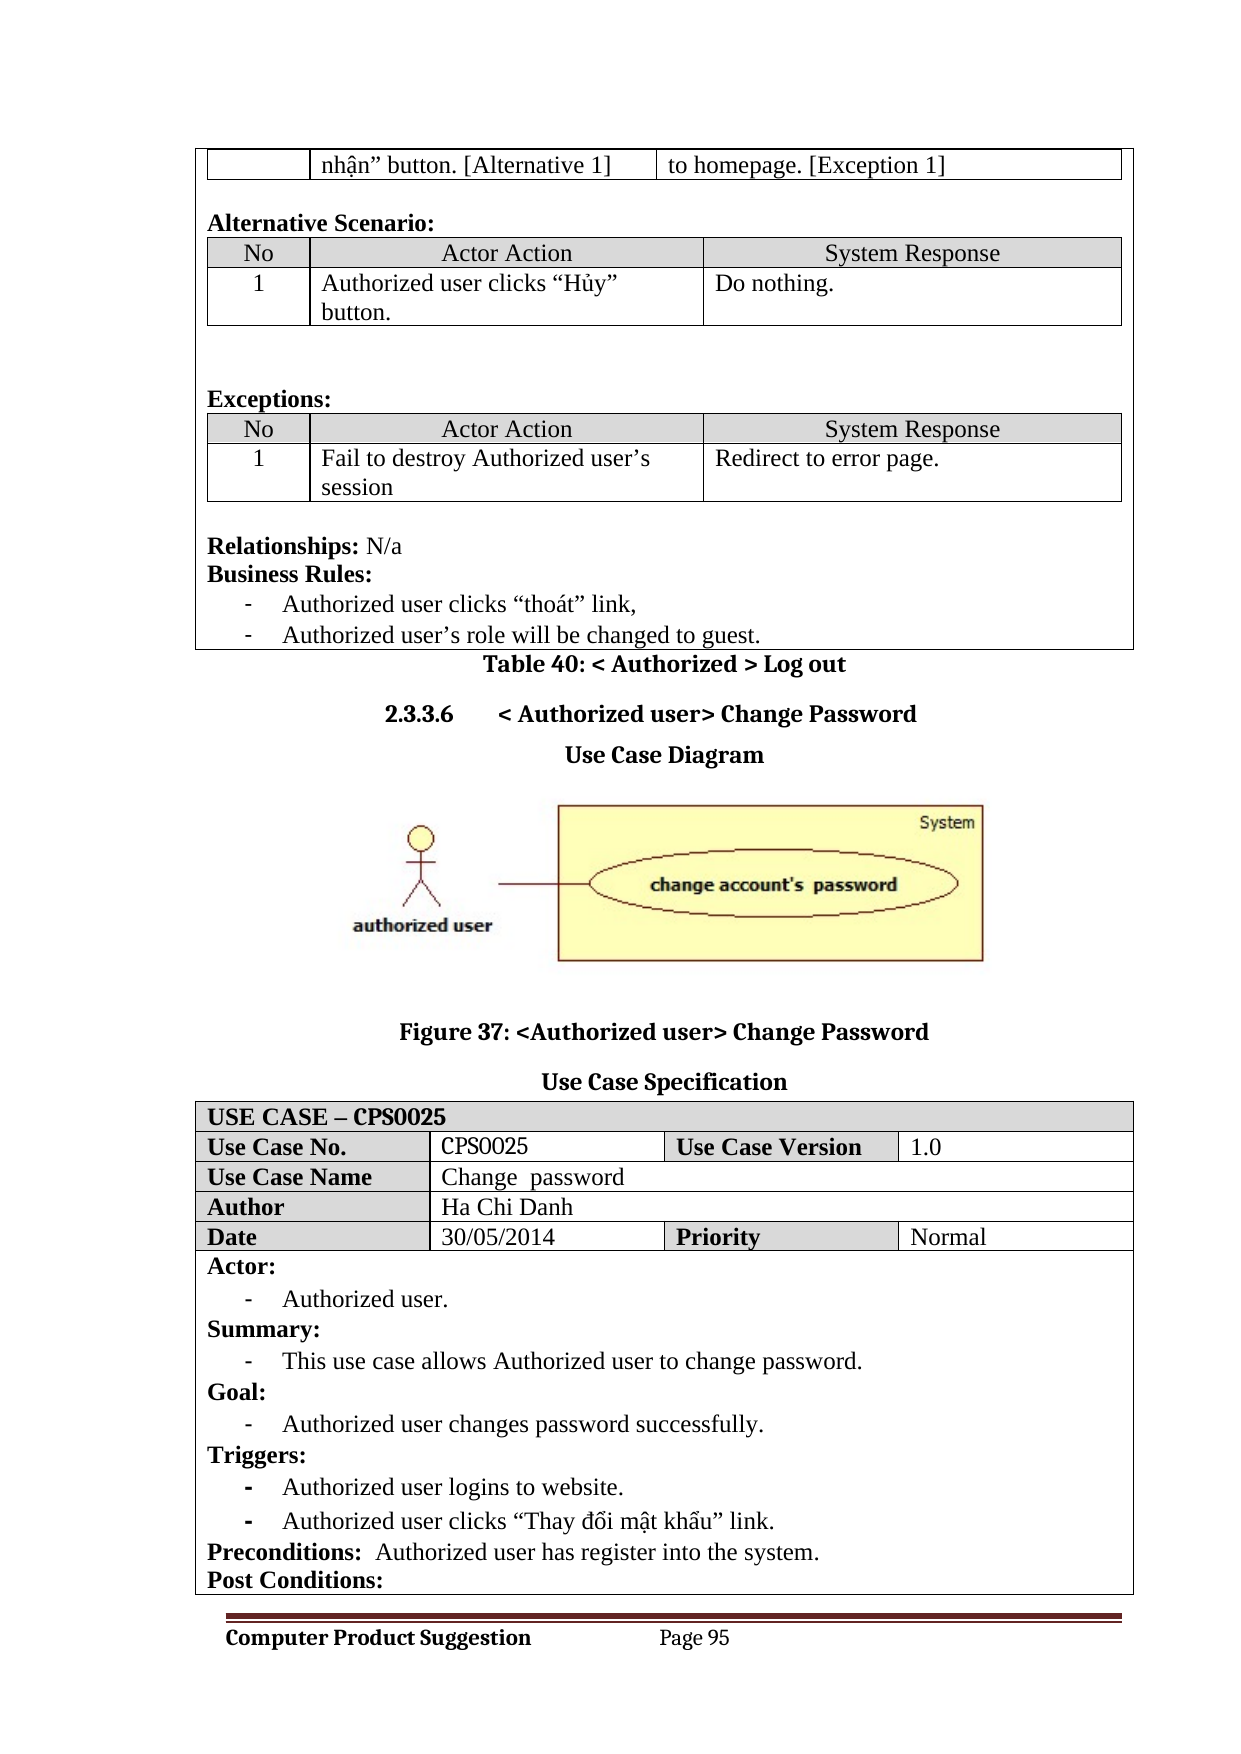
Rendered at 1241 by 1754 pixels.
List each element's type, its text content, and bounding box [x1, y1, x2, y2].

table_cell Ha Chi Danh [431, 1192, 1133, 1221]
subtitle Use Case Diagram [207, 741, 1122, 770]
table_cell Normal [899, 1222, 1133, 1250]
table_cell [196, 149, 1133, 649]
table_cell Date [196, 1222, 429, 1250]
subtitle Use Case Specification [207, 1068, 1122, 1096]
table_cell Change password [431, 1162, 1133, 1191]
table_cell Use Case Version [665, 1132, 898, 1161]
text Figure 37: <Authorized user> Change Password [207, 1018, 1122, 1047]
subtitle < Authorized user> Change Password [385, 700, 1122, 729]
table_cell Use Case Name [196, 1162, 429, 1191]
picture [314, 774, 1015, 993]
table_cell 1.0 [899, 1132, 1133, 1161]
text Table 40: < Authorized > Log out [207, 650, 1122, 679]
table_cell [196, 1251, 1133, 1594]
table_cell Priority [665, 1222, 898, 1250]
table_header USE CASE – CPS0025 [196, 1102, 1133, 1131]
table_cell Use Case No. [196, 1132, 429, 1161]
table_cell 30/05/2014 [431, 1222, 664, 1250]
table_cell Author [196, 1192, 429, 1221]
table_cell CPS0025 [431, 1132, 664, 1161]
